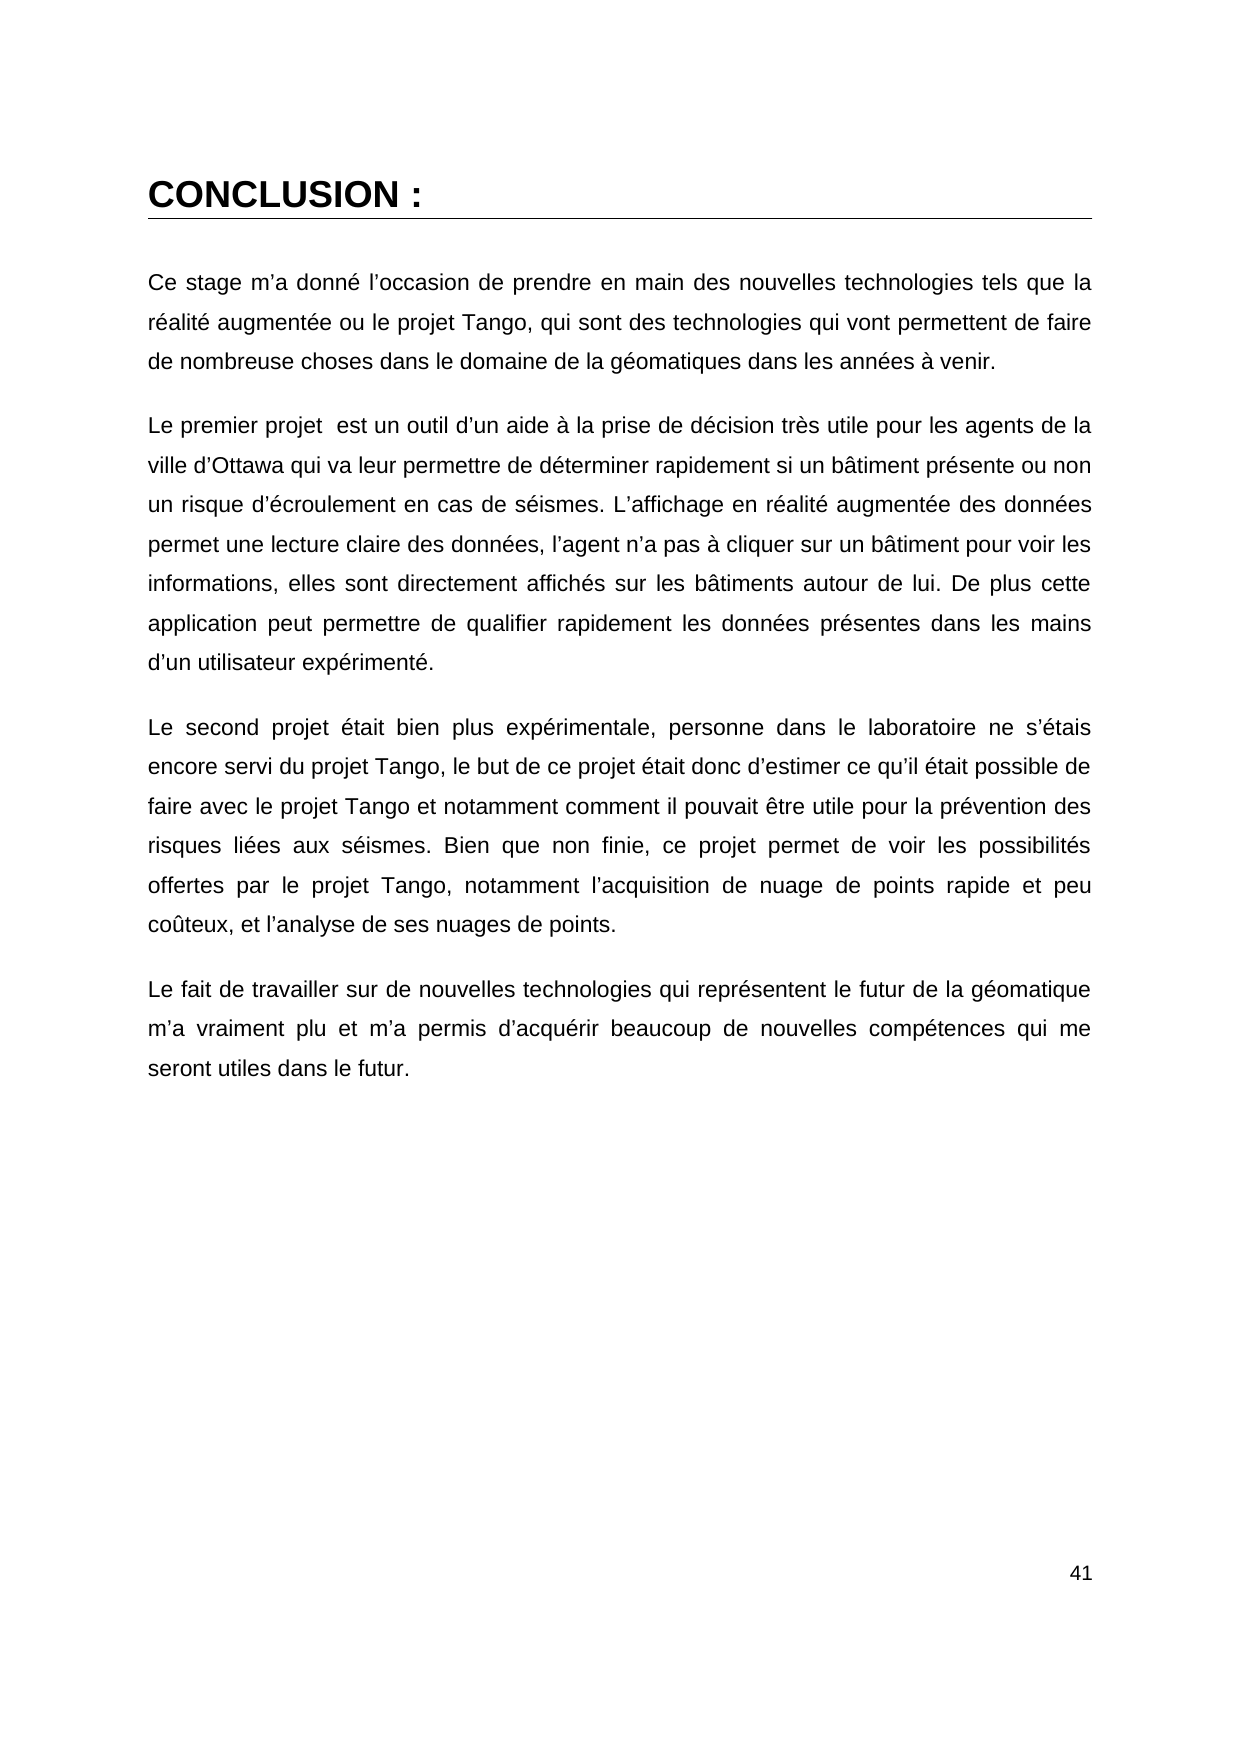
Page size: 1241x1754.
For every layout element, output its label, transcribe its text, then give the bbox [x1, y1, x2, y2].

text Le fait de travailler sur de nouvelles technologies qui représentent le futur de la géomatique m’a vraiment plu et m’a permis d’acquérir beaucoup de nouvelles compétences qui me seront utiles dans le futur. [148, 976, 1092, 1081]
text Ce stage m’a donné l’occasion de prendre en main des nouvelles technologies tels que la réalité augmentée ou le projet Tango, qui sont des technologies qui vont permettent de faire de nombreuse choses dans le domaine de la géomatiques dans les années à venir. [148, 269, 1092, 374]
text Le second projet était bien plus expérimentale, personne dans le laboratoire ne s’étais encore servi du projet Tango, le but de ce projet était donc d’estimer ce qu’il était possible de faire avec le projet Tango et notamment comment il pouvait être utile pour la prévention des risques liées aux séismes. Bien que non finie, ce projet permet de voir les possibilités offertes par le projet Tango, notamment l’acquisition de nuage de points rapide et peu coûteux, et l’analyse de ses nuages de points. [148, 714, 1092, 937]
text Le premier projet est un outil d’un aide à la prise de décision très utile pour les agents de la ville d’Ottawa qui va leur permettre de déterminer rapidement si un bâtiment présente ou non un risque d’écroulement en cas de séismes. L’affichage en réalité augmentée des données permet une lecture claire des données, l’agent n’a pas à cliquer sur un bâtiment pour voir les informations, elles sont directement affichés sur les bâtiments autour de lui. De plus cette application peut permettre de qualifier rapidement les données présentes dans les mains d’un utilisateur expérimenté. [148, 412, 1092, 676]
subtitle Conclusion : [148, 173, 1092, 218]
